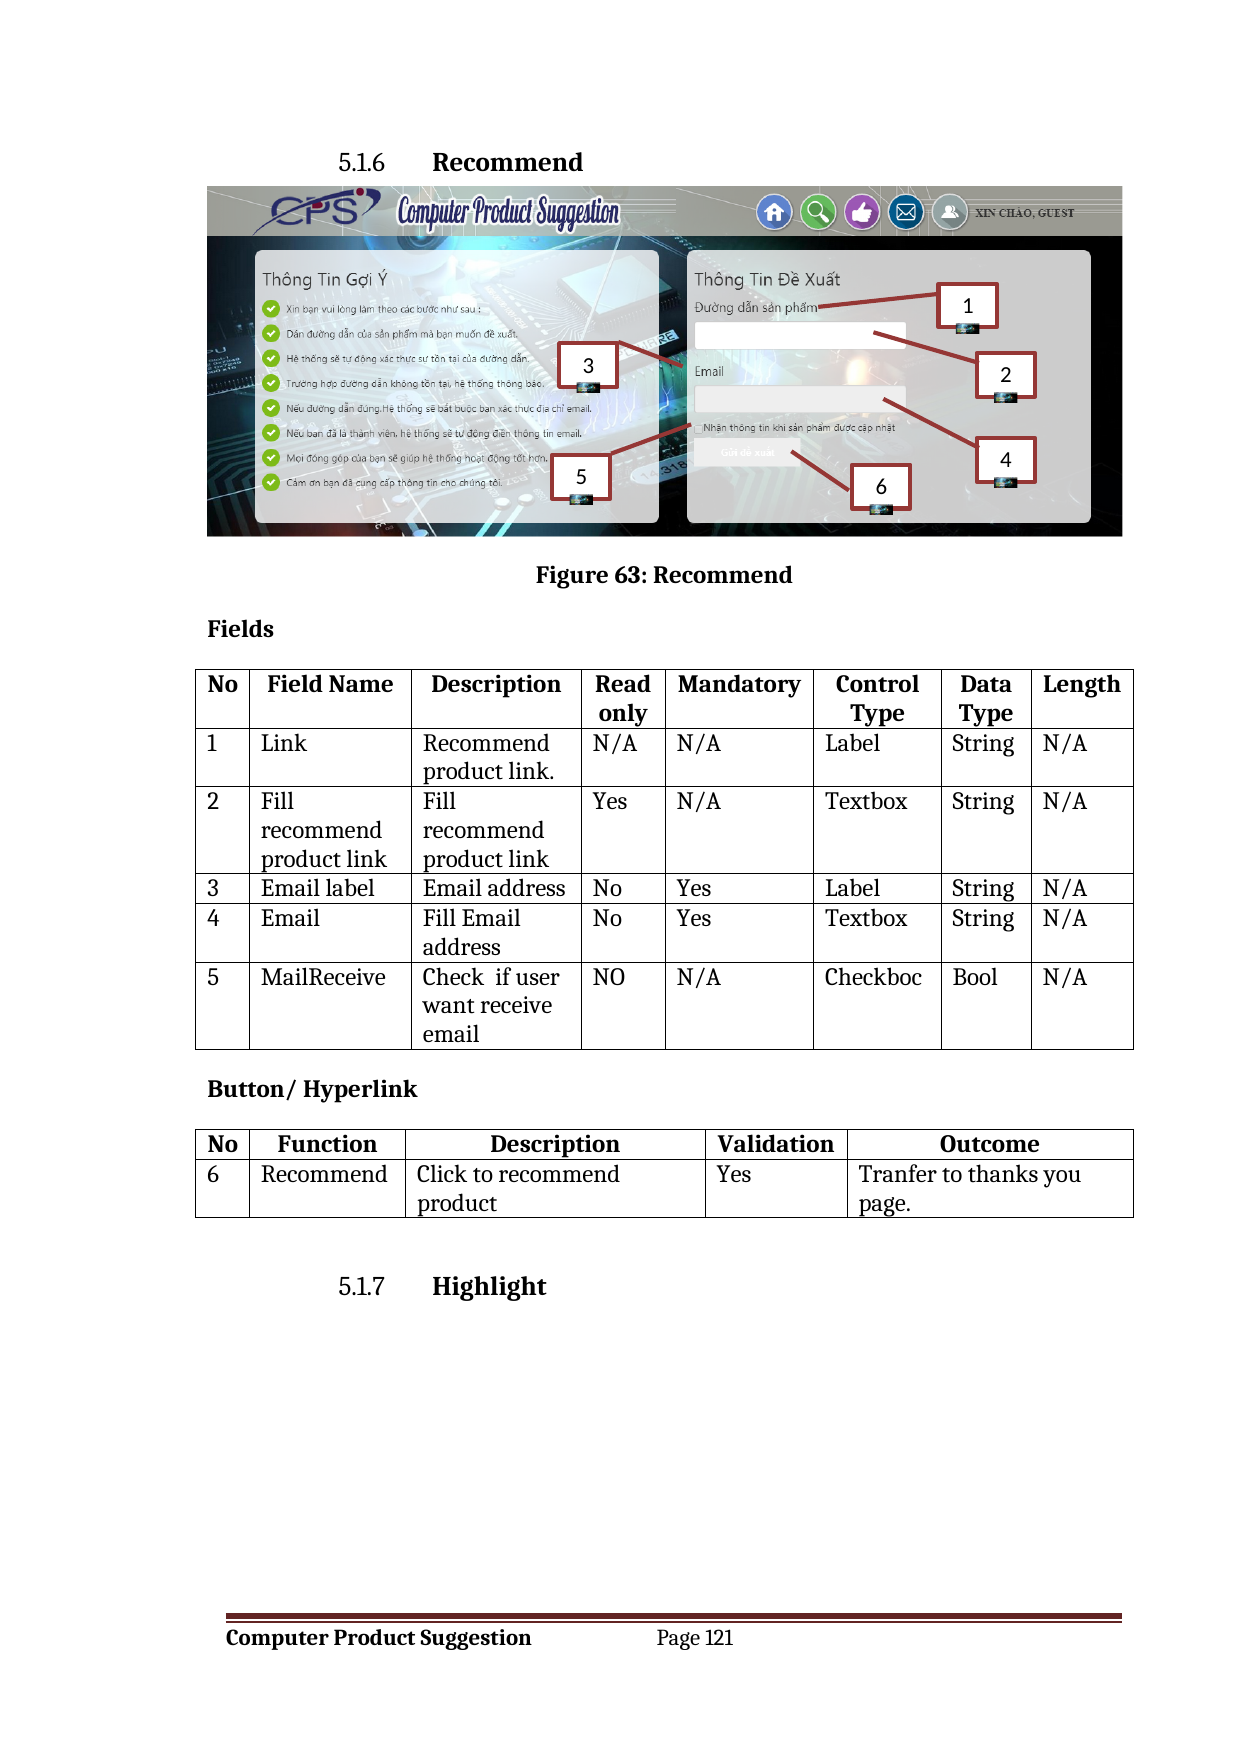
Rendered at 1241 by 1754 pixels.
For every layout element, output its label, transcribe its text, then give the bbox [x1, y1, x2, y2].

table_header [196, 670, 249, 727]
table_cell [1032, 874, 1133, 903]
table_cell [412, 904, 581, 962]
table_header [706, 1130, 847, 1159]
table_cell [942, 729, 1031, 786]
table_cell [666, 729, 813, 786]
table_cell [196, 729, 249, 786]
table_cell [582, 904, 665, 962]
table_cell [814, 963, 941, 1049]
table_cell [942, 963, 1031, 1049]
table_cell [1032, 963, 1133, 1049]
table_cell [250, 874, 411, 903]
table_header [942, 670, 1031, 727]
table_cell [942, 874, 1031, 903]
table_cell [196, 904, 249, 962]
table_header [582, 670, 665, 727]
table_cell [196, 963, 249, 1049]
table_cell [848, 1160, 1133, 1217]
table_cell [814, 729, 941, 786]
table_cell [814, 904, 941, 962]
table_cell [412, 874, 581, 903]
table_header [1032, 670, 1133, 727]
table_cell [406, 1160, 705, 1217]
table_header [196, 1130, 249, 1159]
text Fields [207, 615, 1122, 644]
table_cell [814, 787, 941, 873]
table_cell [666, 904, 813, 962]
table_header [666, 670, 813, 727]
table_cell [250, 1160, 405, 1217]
text Button/ Hyperlink [207, 1075, 1122, 1104]
subtitle Highlight [338, 1271, 1122, 1302]
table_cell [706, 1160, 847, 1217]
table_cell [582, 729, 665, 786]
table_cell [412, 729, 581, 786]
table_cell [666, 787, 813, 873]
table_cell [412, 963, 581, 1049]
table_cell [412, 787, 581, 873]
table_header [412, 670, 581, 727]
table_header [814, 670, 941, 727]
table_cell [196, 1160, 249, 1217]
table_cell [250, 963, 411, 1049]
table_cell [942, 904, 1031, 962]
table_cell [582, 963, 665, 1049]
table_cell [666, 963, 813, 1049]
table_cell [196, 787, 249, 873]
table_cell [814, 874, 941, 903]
text Figure 63: Recommend [207, 561, 1122, 590]
picture [207, 186, 1123, 537]
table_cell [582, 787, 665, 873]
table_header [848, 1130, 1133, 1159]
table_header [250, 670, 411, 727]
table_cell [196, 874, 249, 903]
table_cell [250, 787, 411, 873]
subtitle Recommend [338, 147, 1122, 178]
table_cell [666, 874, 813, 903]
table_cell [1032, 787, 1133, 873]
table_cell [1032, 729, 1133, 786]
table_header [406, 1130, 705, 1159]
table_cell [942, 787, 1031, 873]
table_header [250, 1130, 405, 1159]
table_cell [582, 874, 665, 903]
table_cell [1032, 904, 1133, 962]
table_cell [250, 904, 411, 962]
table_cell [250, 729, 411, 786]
